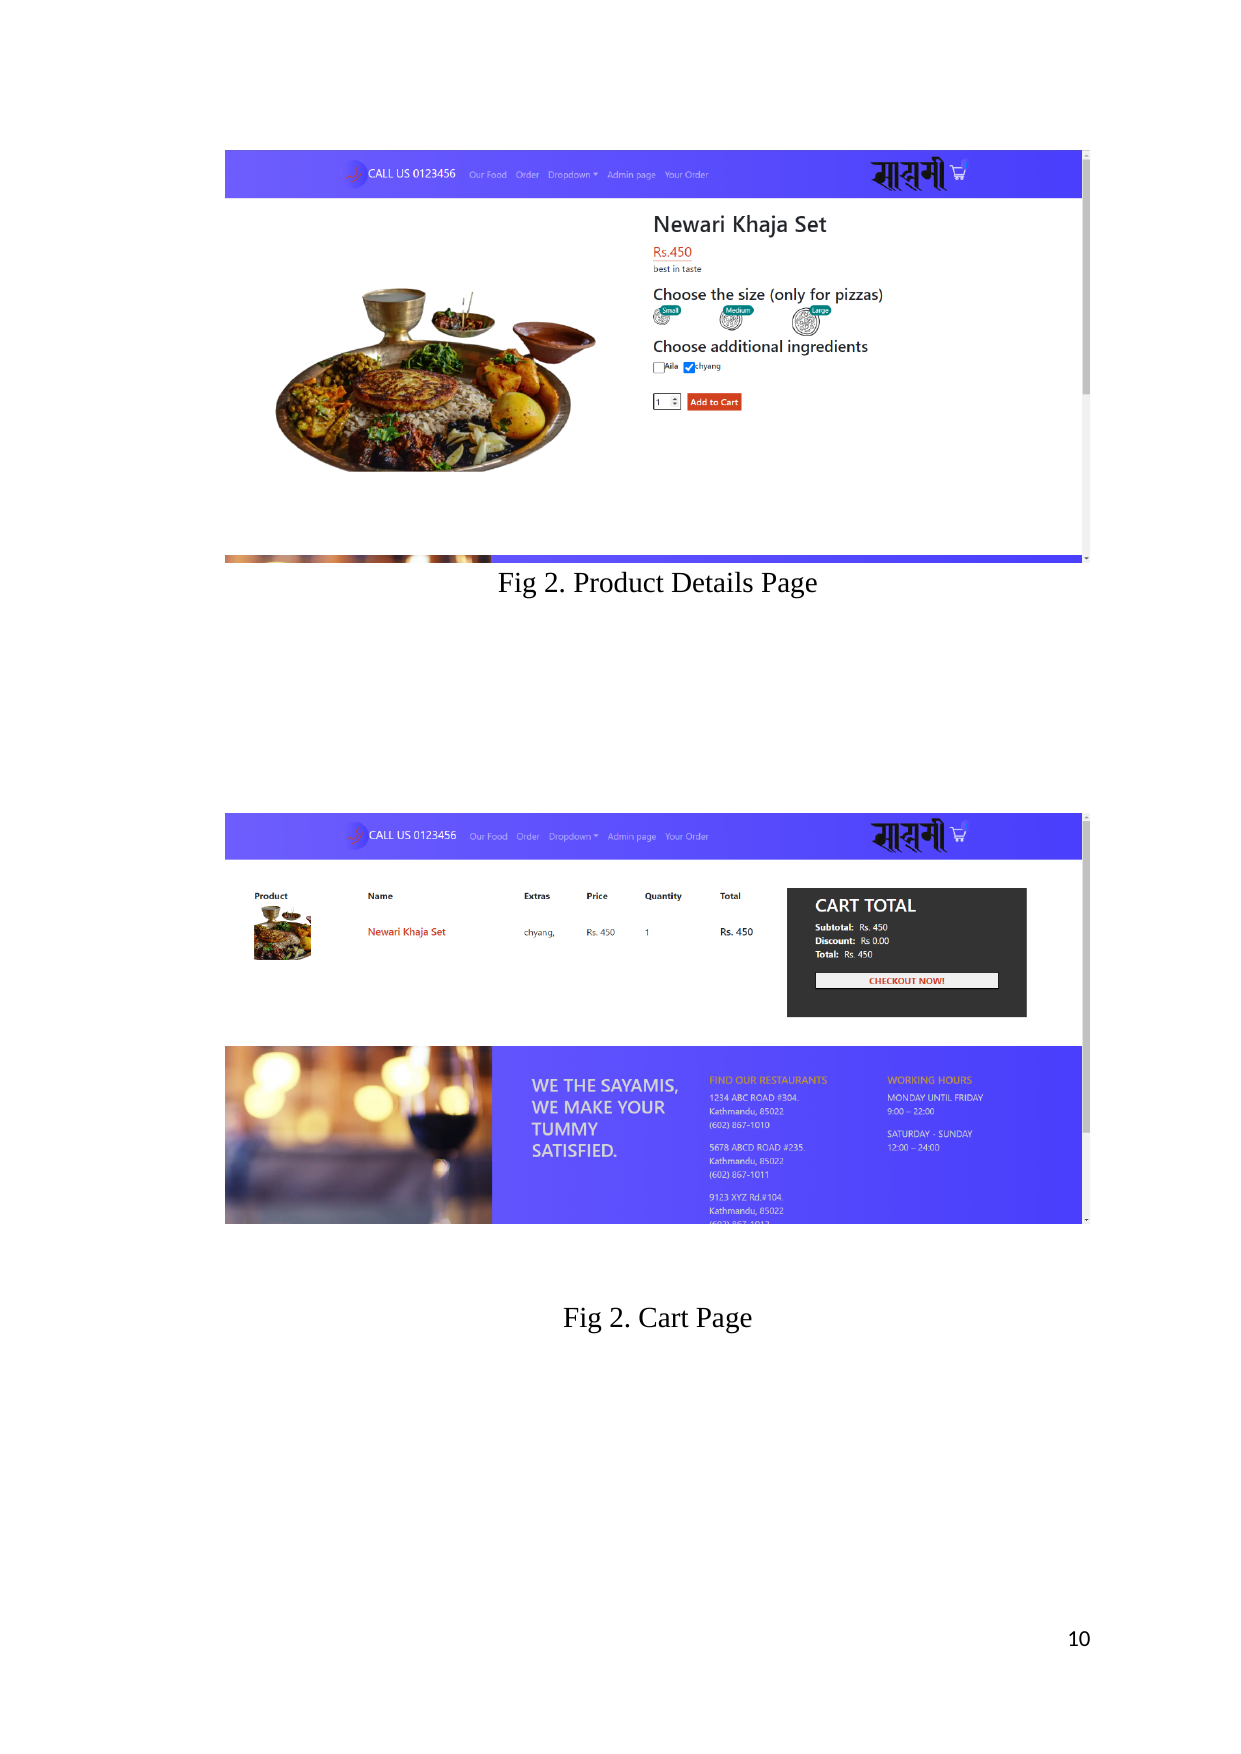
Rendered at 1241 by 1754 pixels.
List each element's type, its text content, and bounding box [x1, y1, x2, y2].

subtitle Fig 2. Product Details Page [225, 563, 1090, 599]
picture [225, 813, 1091, 1224]
picture [225, 150, 1091, 563]
subtitle Fig 2. Cart Page [225, 1300, 1090, 1333]
